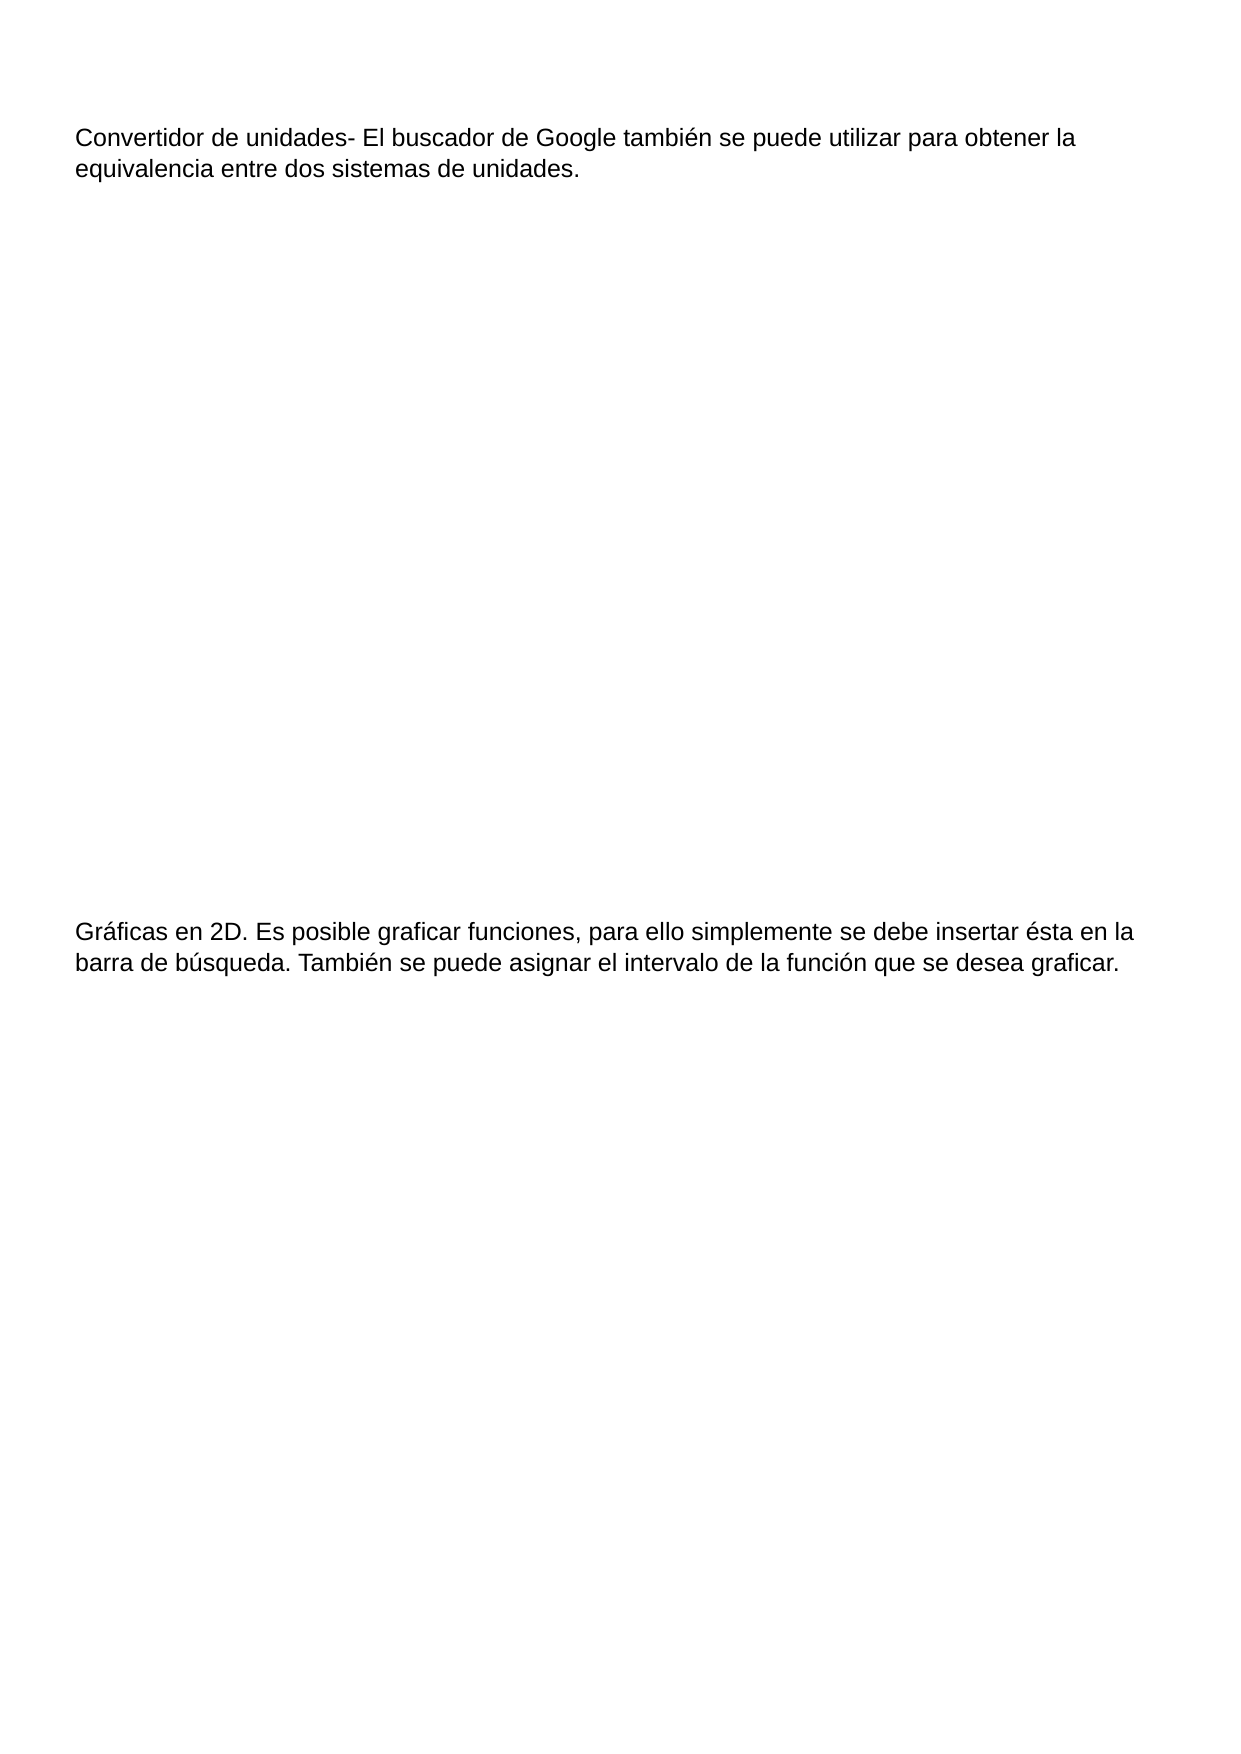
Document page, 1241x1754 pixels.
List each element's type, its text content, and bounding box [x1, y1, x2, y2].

text Convertidor de unidades- El buscador de Google también se puede utilizar para obtener la equivalencia entre dos sistemas de unidades. [75, 123, 1165, 182]
text Gráficas en 2D. Es posible graficar funciones, para ello simplemente se debe insertar ésta en la barra de búsqueda. También se puede asignar el intervalo de la función que se desea graficar. [75, 917, 1165, 1007]
